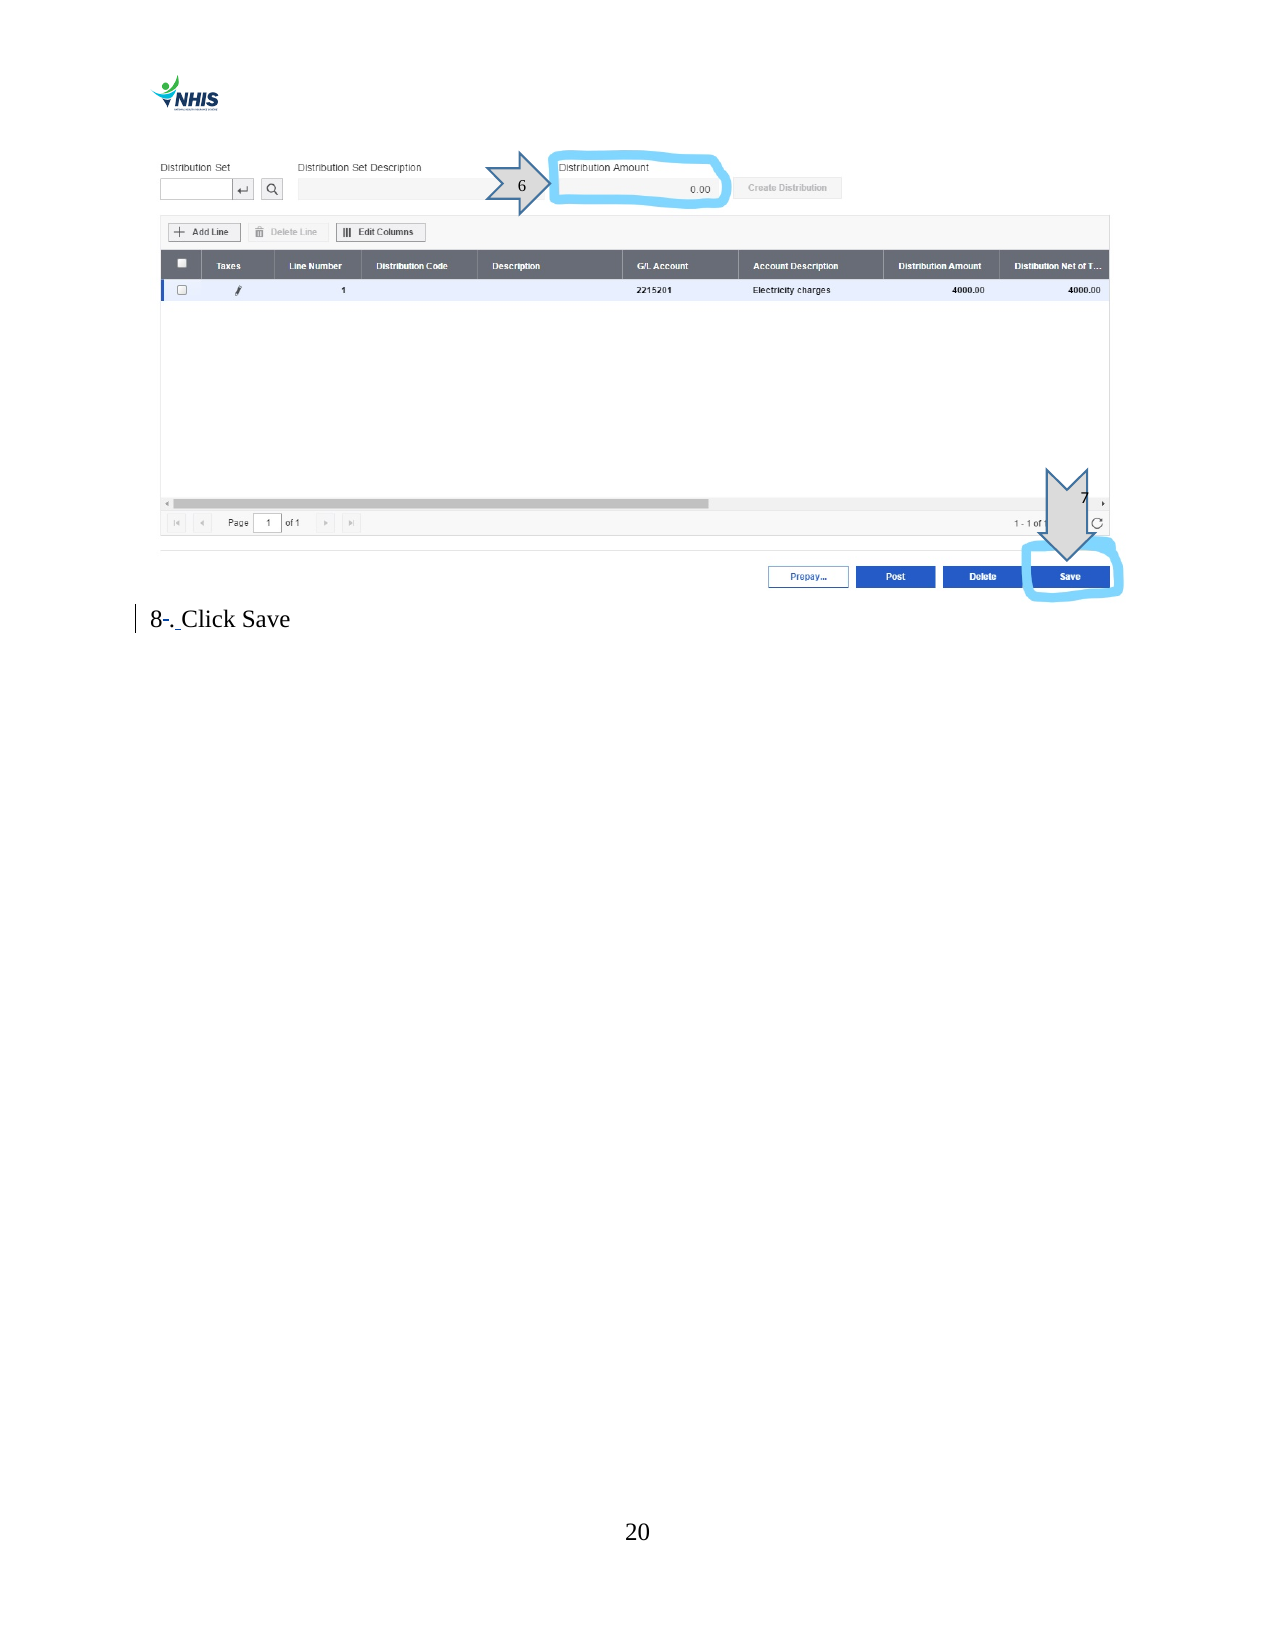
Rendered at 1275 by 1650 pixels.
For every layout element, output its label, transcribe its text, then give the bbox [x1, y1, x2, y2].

picture [150, 150, 1125, 604]
picture [150, 75, 222, 113]
text 8.Click Save [150, 604, 1125, 632]
